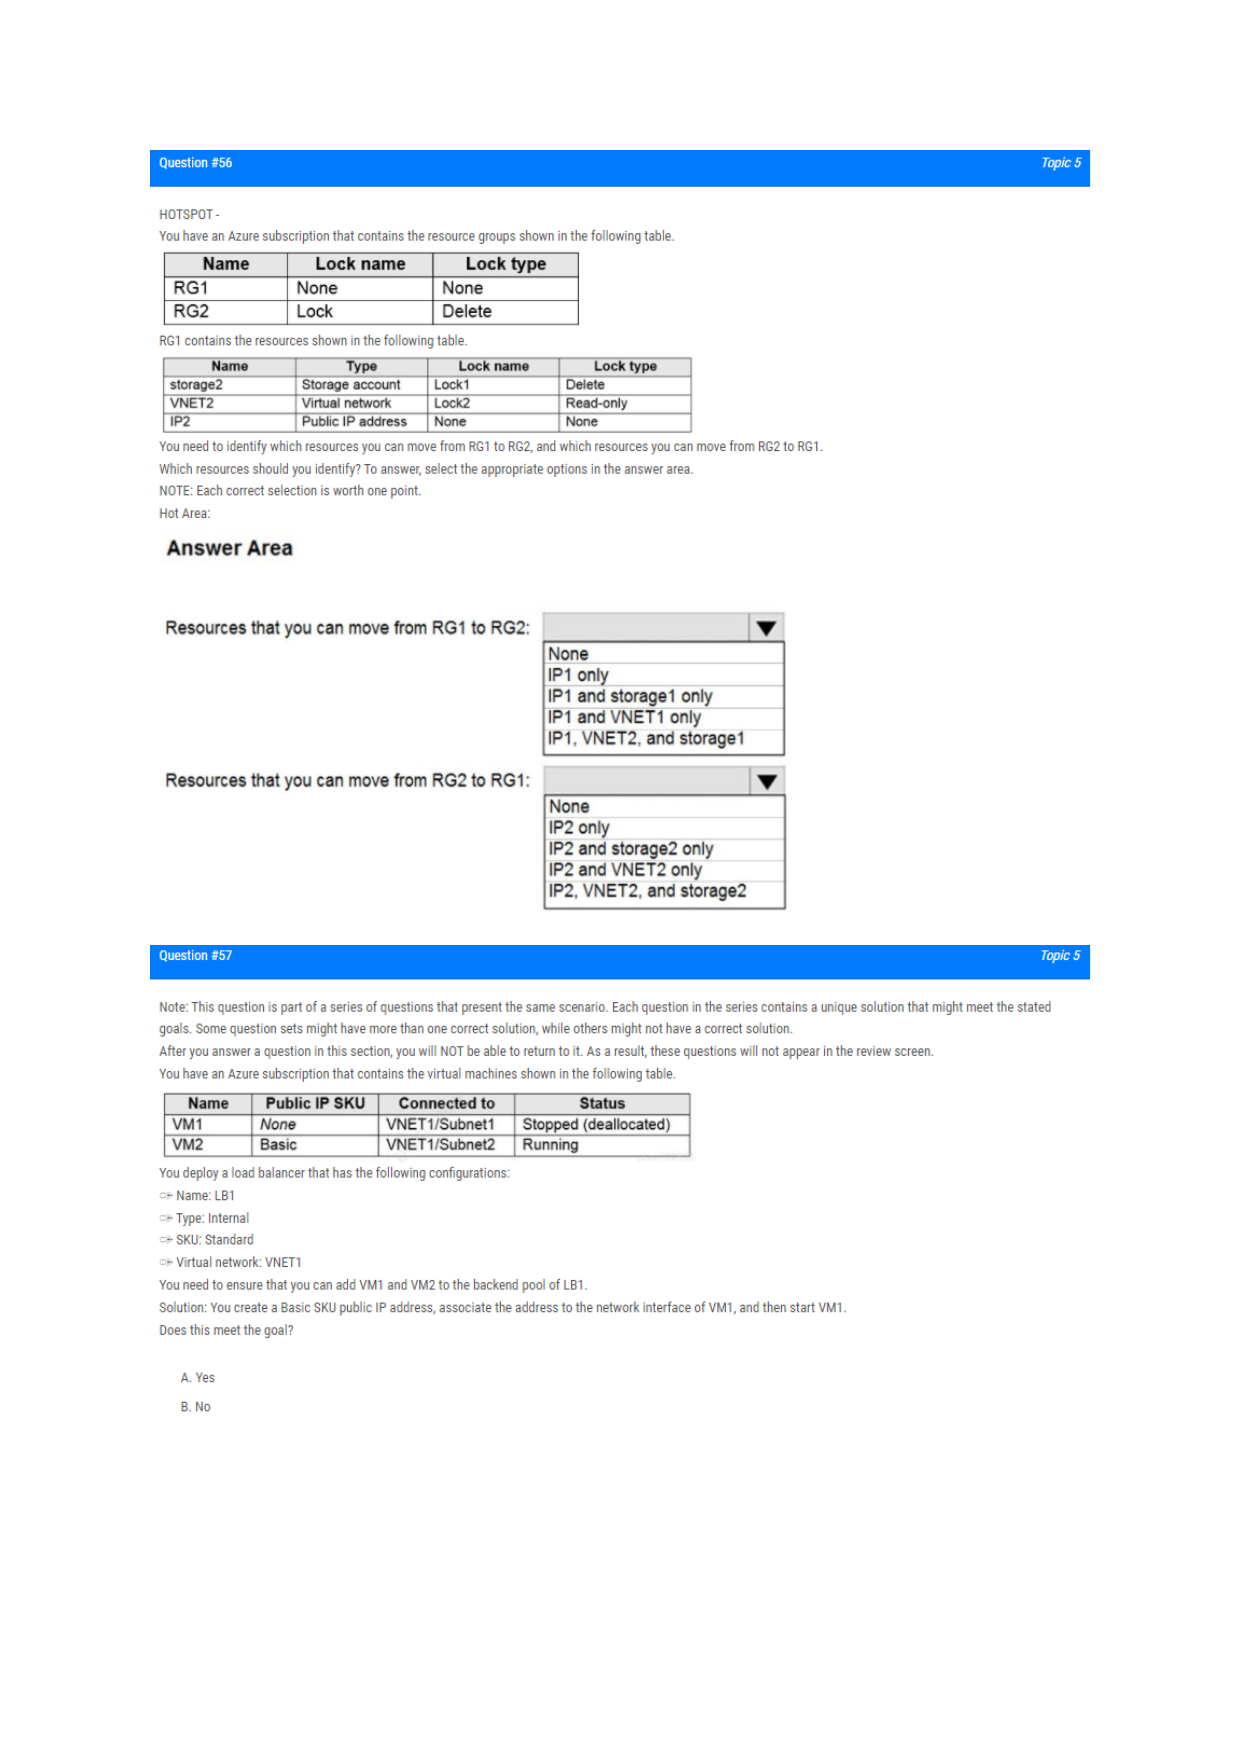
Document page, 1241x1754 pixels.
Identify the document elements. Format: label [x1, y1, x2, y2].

picture [150, 150, 1091, 927]
picture [150, 945, 1091, 1434]
